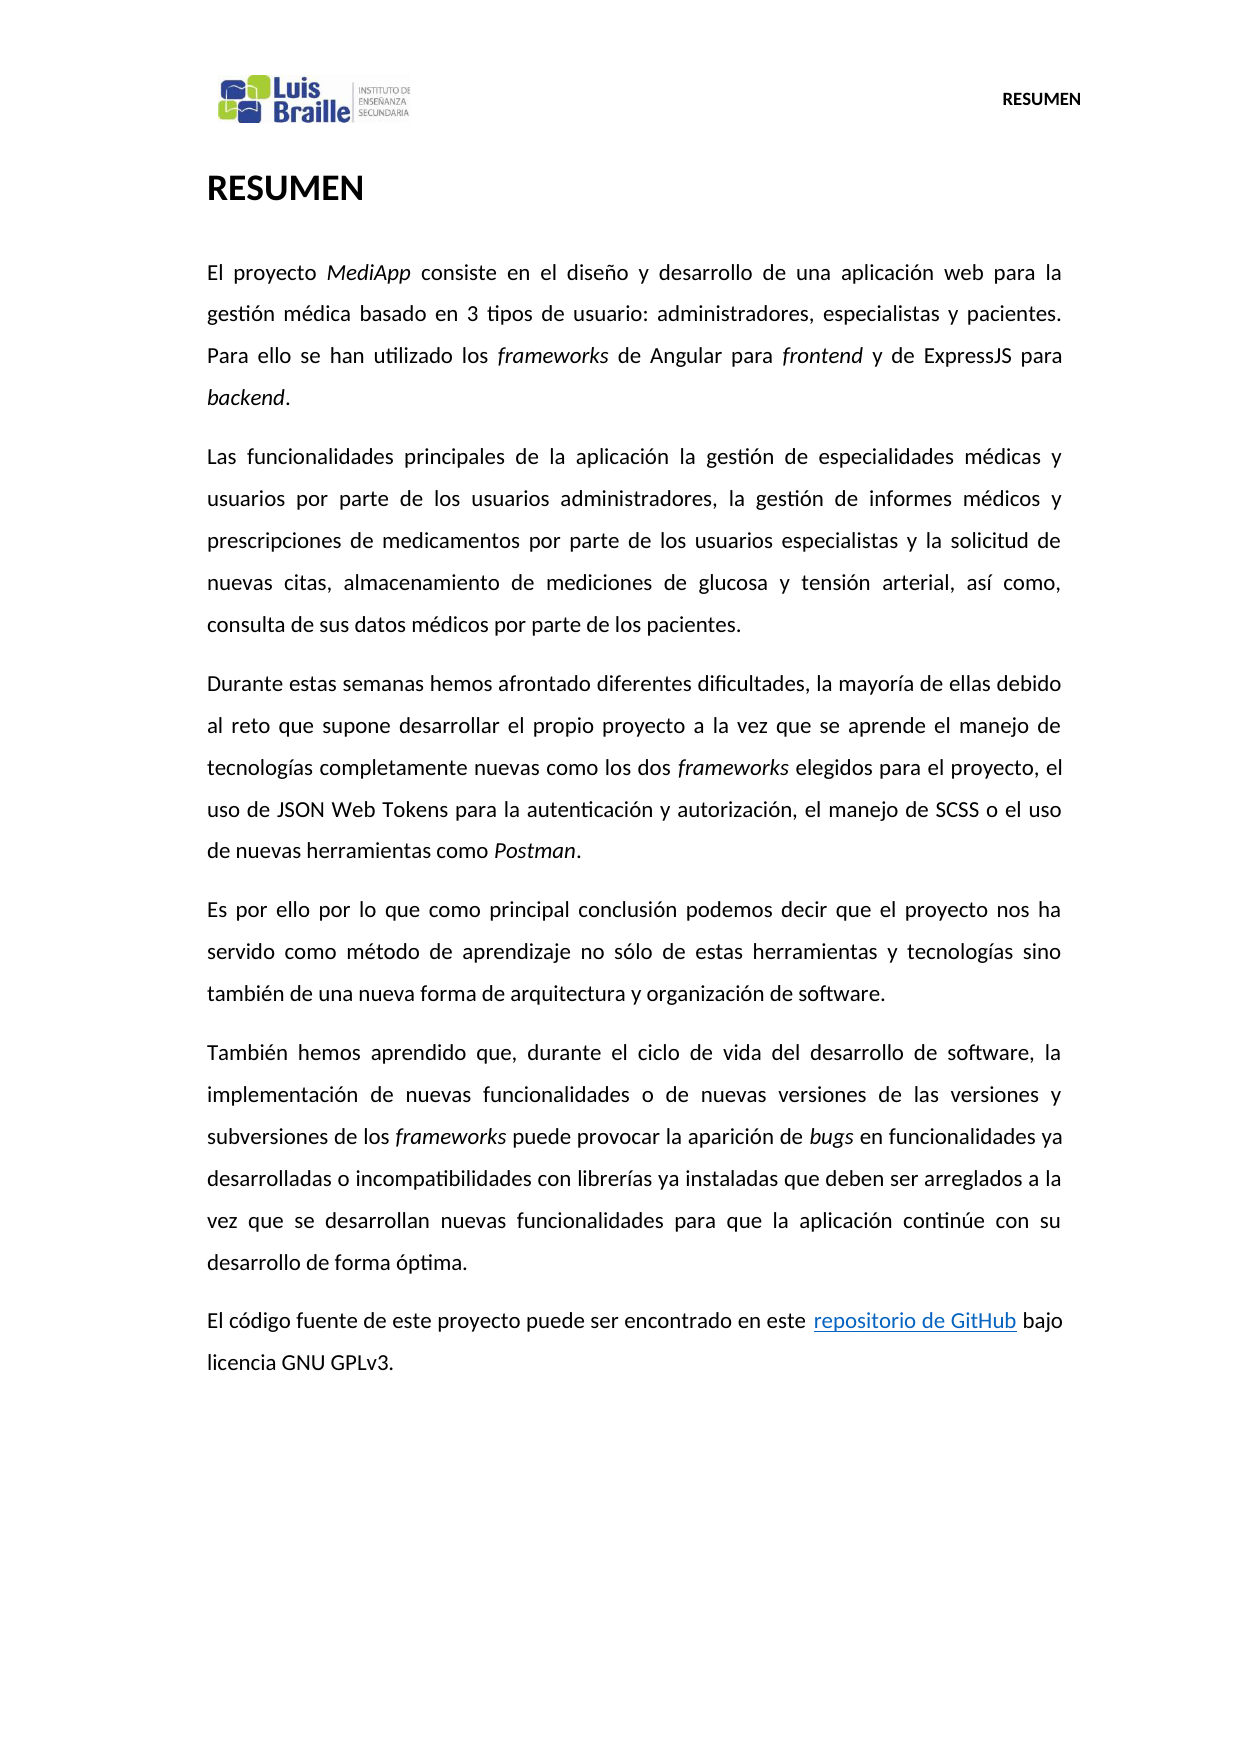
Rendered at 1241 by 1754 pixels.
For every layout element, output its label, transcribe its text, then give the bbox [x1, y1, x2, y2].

text Durante estas semanas hemos afrontado diferentes dificultades, la mayoría de ellas debido al reto que supone desarrollar el propio proyecto a la vez que se aprende el manejo de tecnologías completamente nuevas como los dos frameworks elegidos para el proyecto, el uso de JSON Web Tokens para la autenticación y autorización, el manejo de SCSS o el uso de nuevas herramientas como Postman. [207, 669, 1063, 865]
subtitle RESUMEN [207, 164, 1063, 210]
text El código fuente de este proyecto puede ser encontrado en este repositorio de GitHub bajo licencia GNU GPLv3. [207, 1306, 1063, 1376]
text El proyecto MediApp consiste en el diseño y desarrollo de una aplicación web para la gestión médica basado en 3 tipos de usuario: administradores, especialistas y pacientes. Para ello se han utilizado los frameworks de Angular para frontend y de ExpressJS para backend. [207, 258, 1063, 412]
text Las funcionalidades principales de la aplicación la gestión de especialidades médicas y usuarios por parte de los usuarios administradores, la gestión de informes médicos y prescripciones de medicamentos por parte de los usuarios especialistas y la solicitud de nuevas citas, almacenamiento de mediciones de glucosa y tensión arterial, así como, consulta de sus datos médicos por parte de los pacientes. [207, 442, 1063, 638]
text También hemos aprendido que, durante el ciclo de vida del desarrollo de software, la implementación de nuevas funcionalidades o de nuevas versiones de las versiones y subversiones de los frameworks puede provocar la aparición de bugs en funcionalidades ya desarrolladas o incompatibilidades con librerías ya instaladas que deben ser arreglados a la vez que se desarrollan nuevas funcionalidades para que la aplicación continúe con su desarrollo de forma óptima. [207, 1038, 1063, 1276]
text Es por ello por lo que como principal conclusión podemos decir que el proyecto nos ha servido como método de aprendizaje no sólo de estas herramientas y tecnologías sino también de una nueva forma de arquitectura y organización de software. [207, 895, 1063, 1007]
